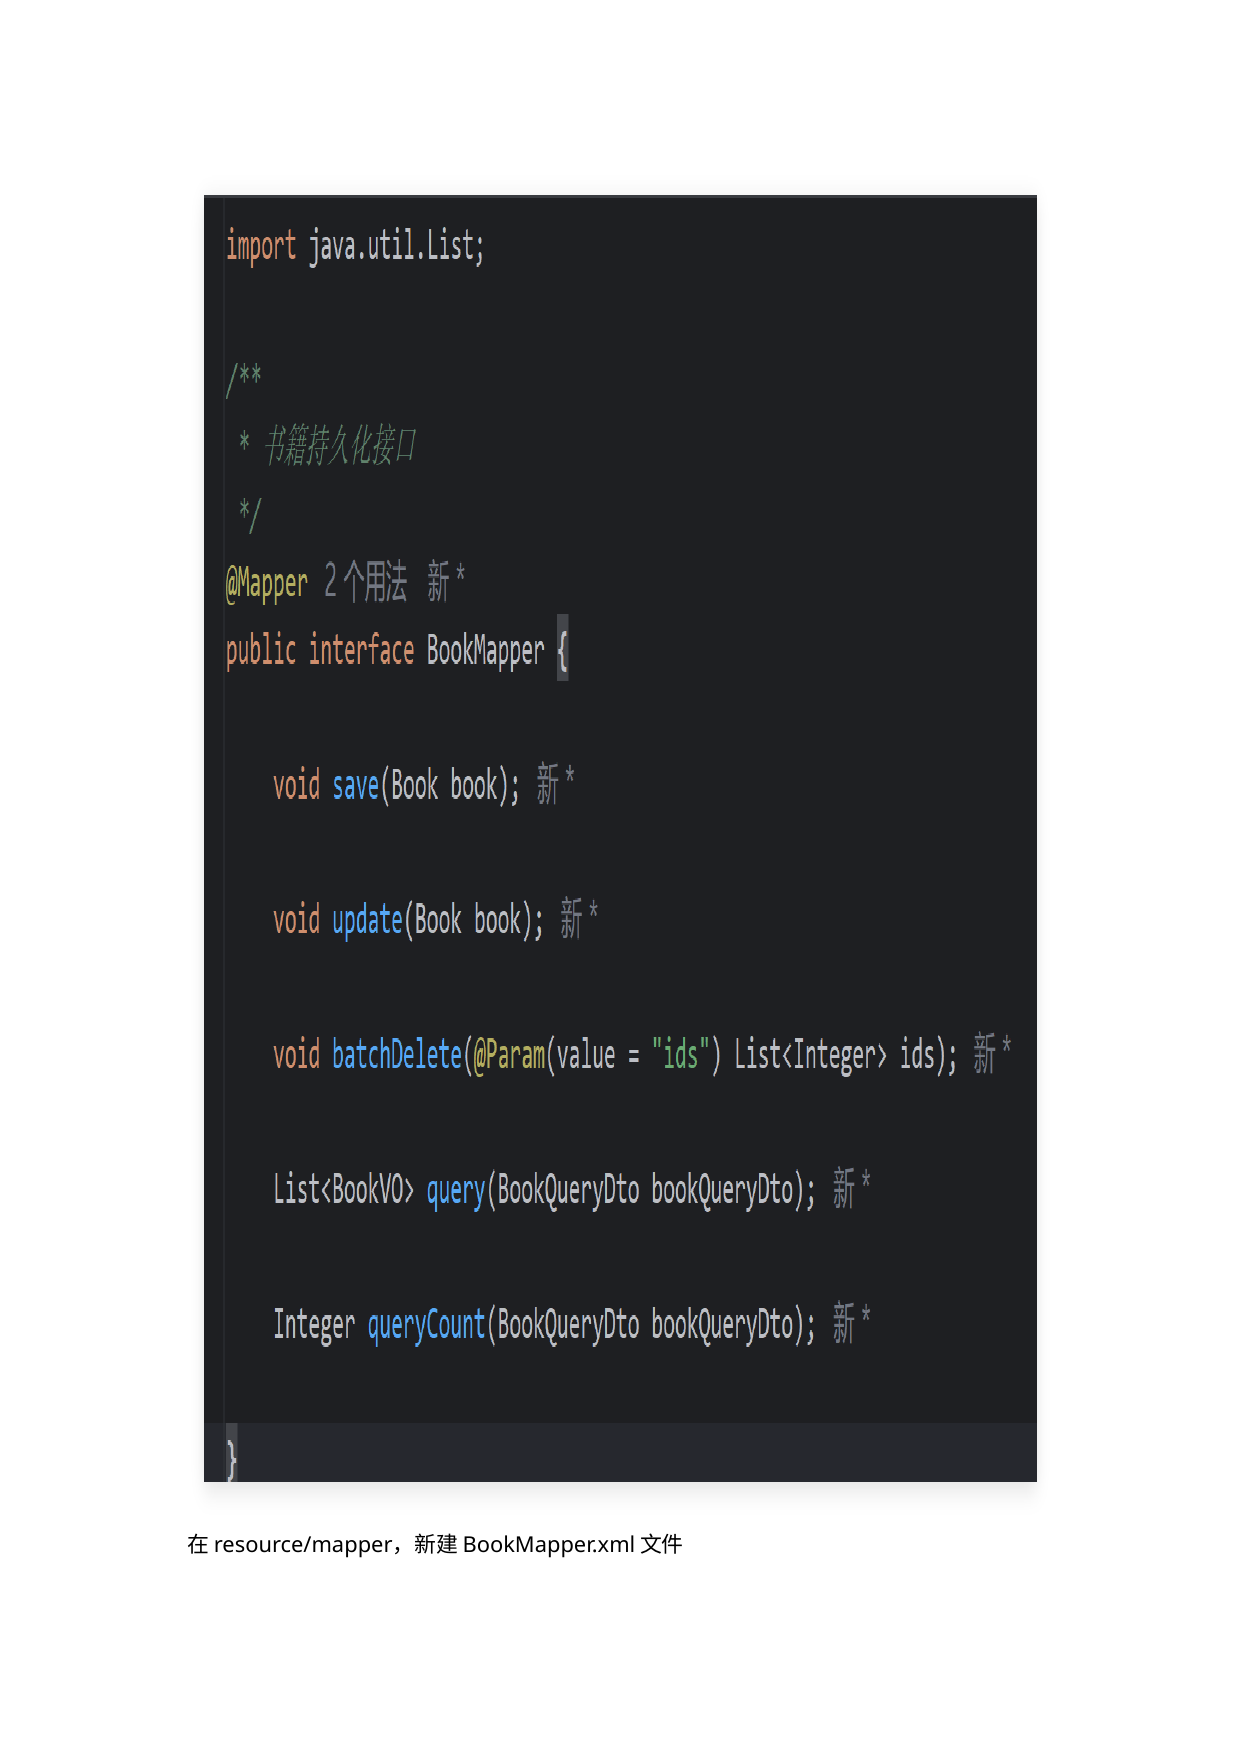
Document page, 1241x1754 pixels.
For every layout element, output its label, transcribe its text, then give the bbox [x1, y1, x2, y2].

picture [187, 162, 1053, 1517]
text 在resource/mapper，新建BookMapper.xml文件 [187, 1527, 1053, 1559]
